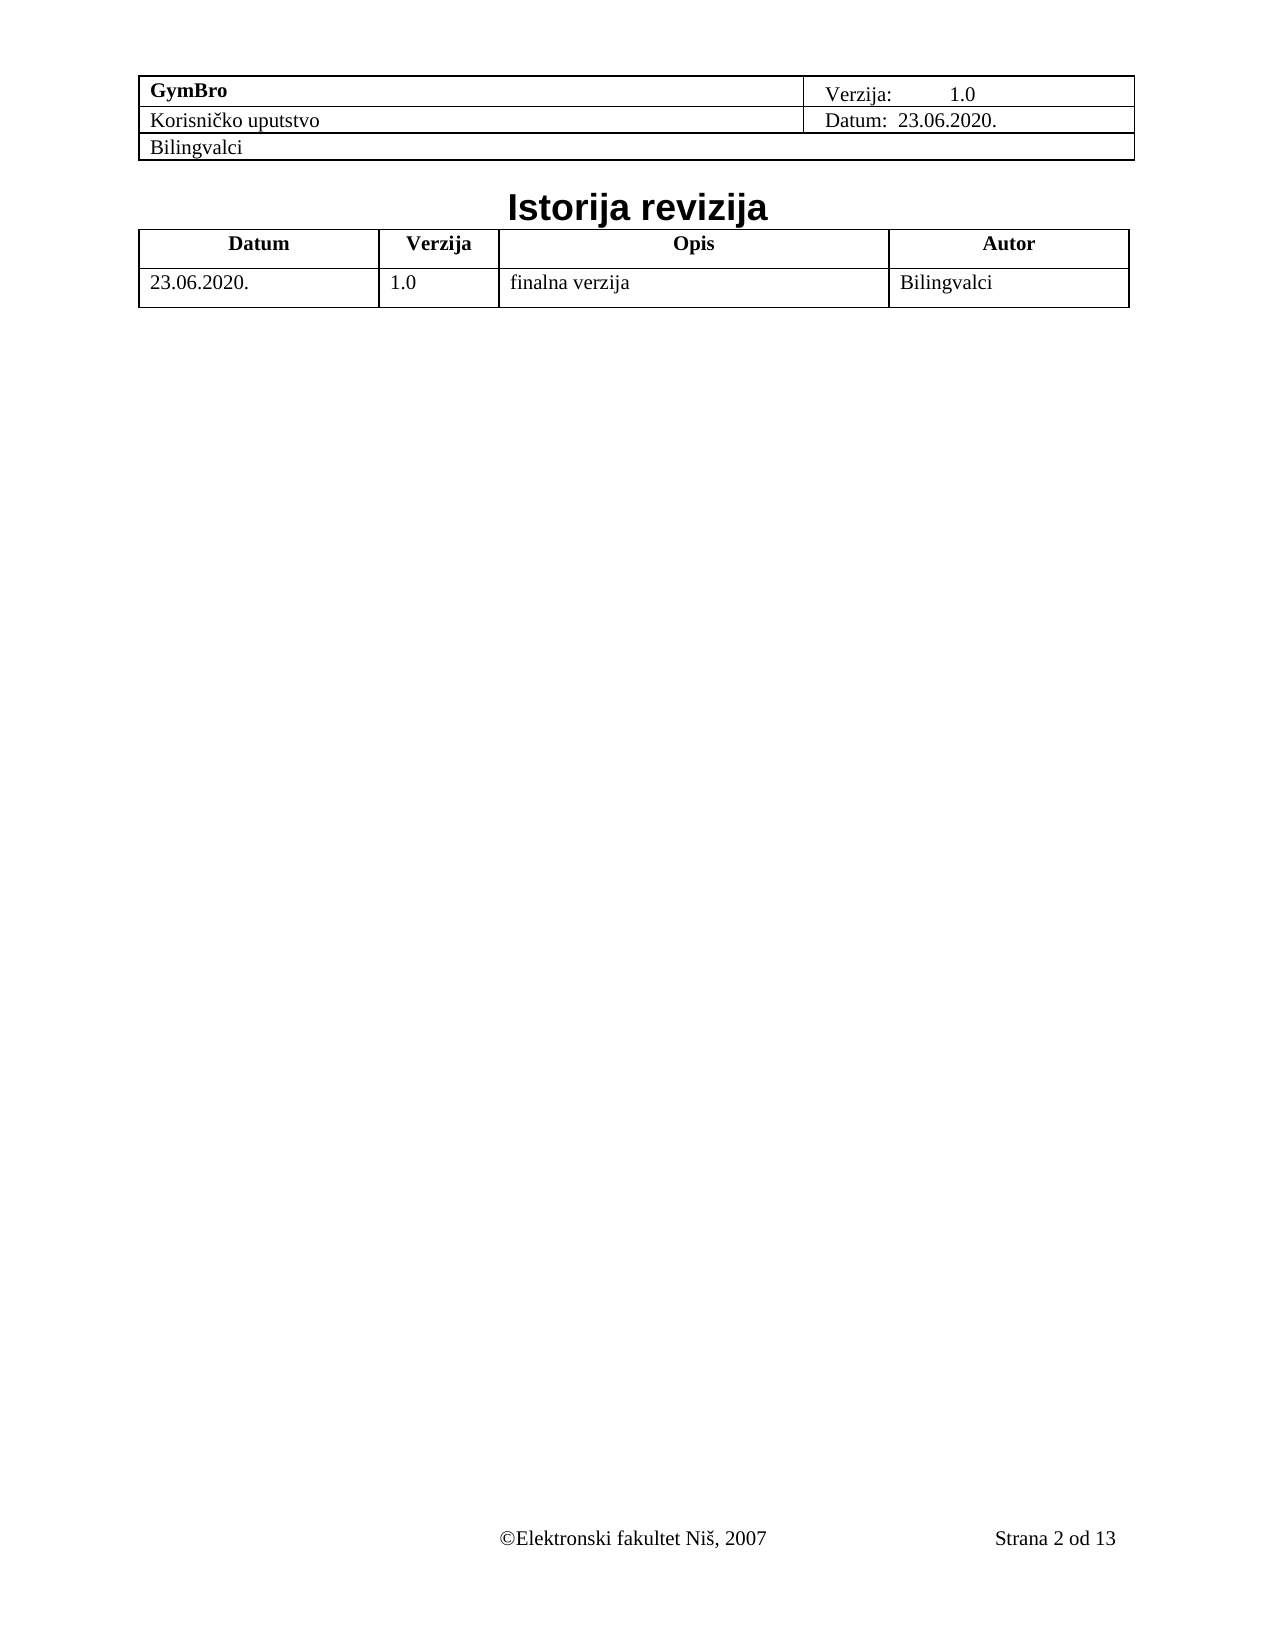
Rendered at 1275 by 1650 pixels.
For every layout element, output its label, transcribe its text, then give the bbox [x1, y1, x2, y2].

table_header Verzija [380, 230, 498, 268]
table_header Datum [140, 230, 378, 268]
table_cell finalna verzija [500, 269, 888, 307]
table_cell Bilingvalci [890, 269, 1128, 307]
table_header Autor [890, 230, 1128, 268]
table_header Opis [500, 230, 888, 268]
table_cell 1.0 [380, 269, 498, 307]
table_cell 23.06.2020. [140, 269, 378, 307]
title Istorija revizija [150, 185, 1125, 228]
